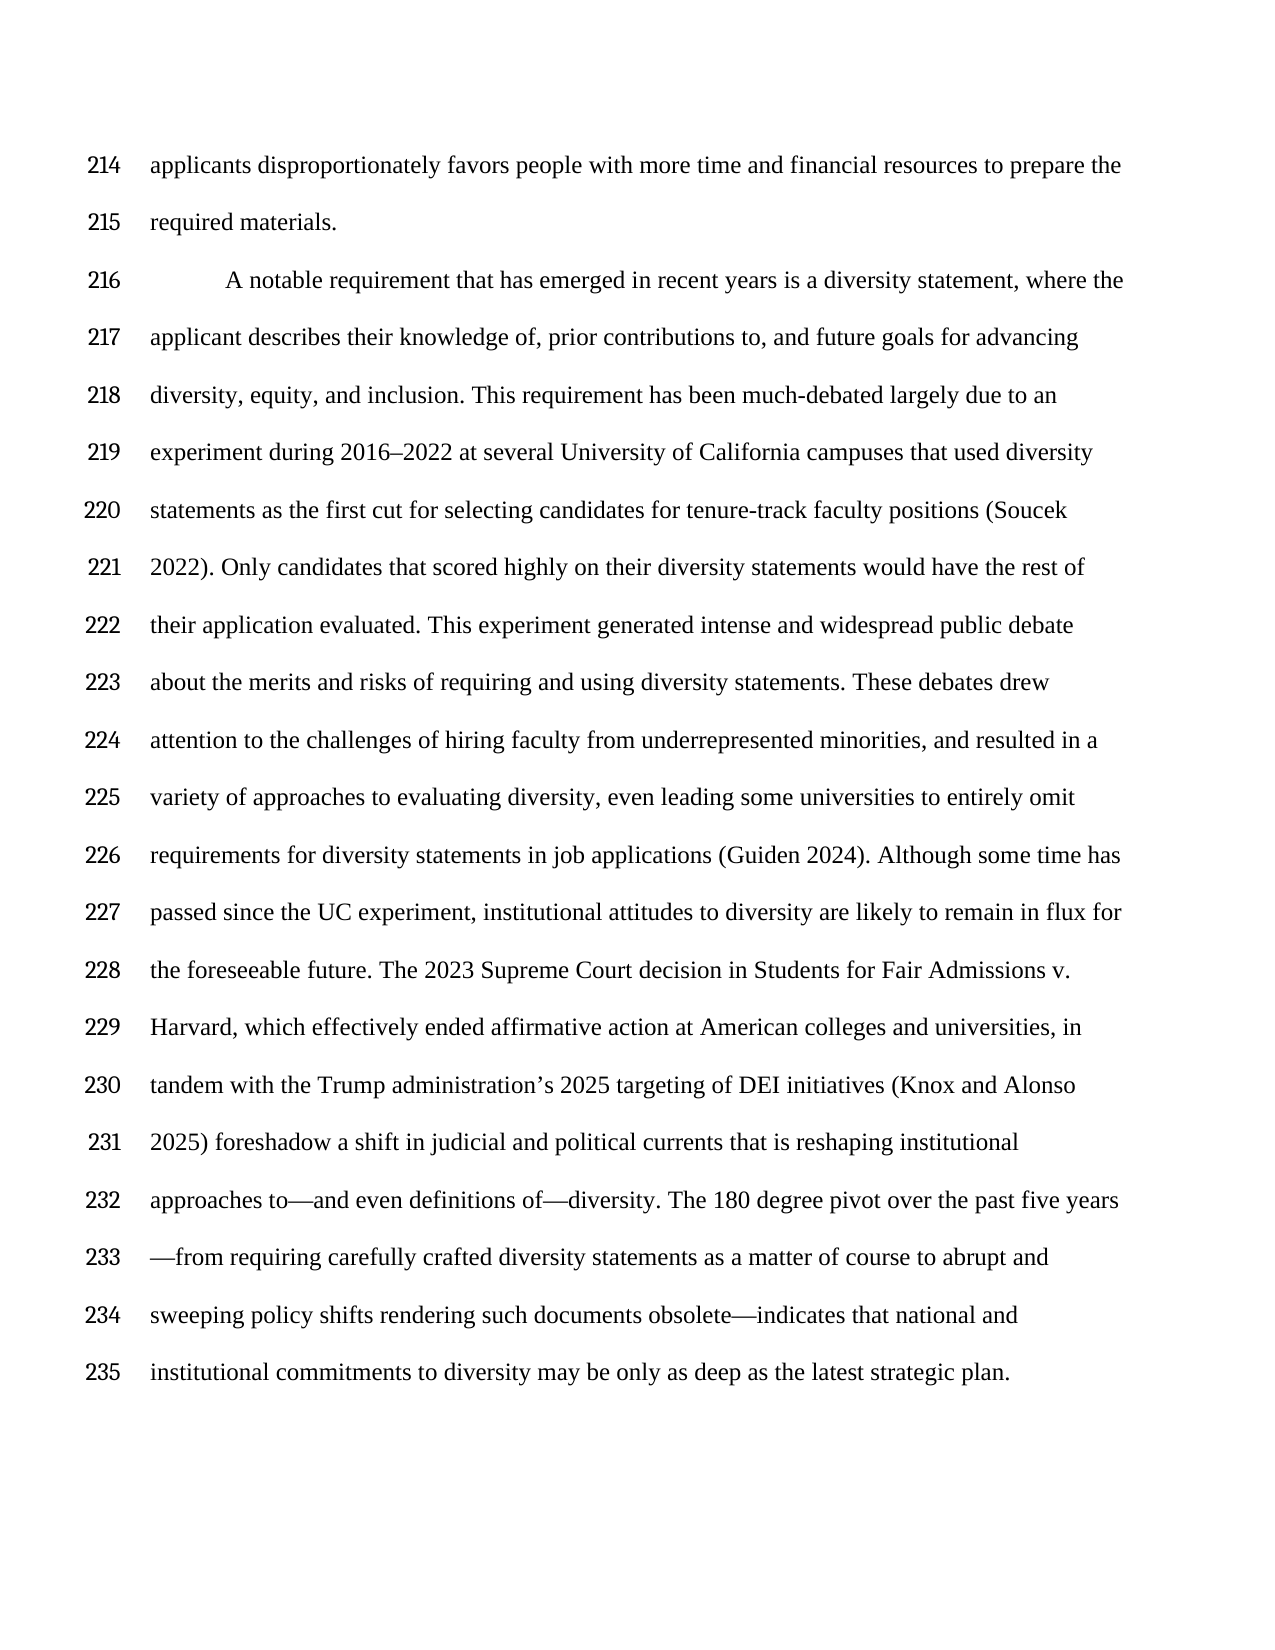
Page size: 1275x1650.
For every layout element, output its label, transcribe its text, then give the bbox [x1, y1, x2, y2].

text A notable requirement that has emerged in recent years is a diversity statement, where the applicant describes their knowledge of, prior contributions to, and future goals for advancing diversity, equity, and inclusion. This requirement has been much-debated largely due to an experiment during 2016–2022 at several University of California campuses that used diversity statements as the first cut for selecting candidates for tenure-track faculty positions (Soucek 2022). Only candidates that scored highly on their diversity statements would have the rest of their application evaluated. This experiment generated intense and widespread public debate about the merits and risks of requiring and using diversity statements. These debates drew attention to the challenges of hiring faculty from underrepresented minorities, and resulted in a variety of approaches to evaluating diversity, even leading some universities to entirely omit requirements for diversity statements in job applications (Guiden 2024). Although some time has passed since the UC experiment, institutional attitudes to diversity are likely to remain in flux for the foreseeable future. The 2023 Supreme Court decision in Students for Fair Admissions v. Harvard, which effectively ended affirmative action at American colleges and universities, in tandem with the Trump administration’s 2025 targeting of DEI initiatives (Knox and Alonso 2025) foreshadow a shift in judicial and political currents that is reshaping institutional approaches to—and even definitions of—diversity. The 180 degree pivot over the past five years—from requiring carefully crafted diversity statements as a matter of course to abrupt and sweeping policy shifts rendering such documents obsolete—indicates that national and institutional commitments to diversity may be only as deep as the latest strategic plan. [150, 265, 1125, 1386]
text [150, 150, 1125, 236]
